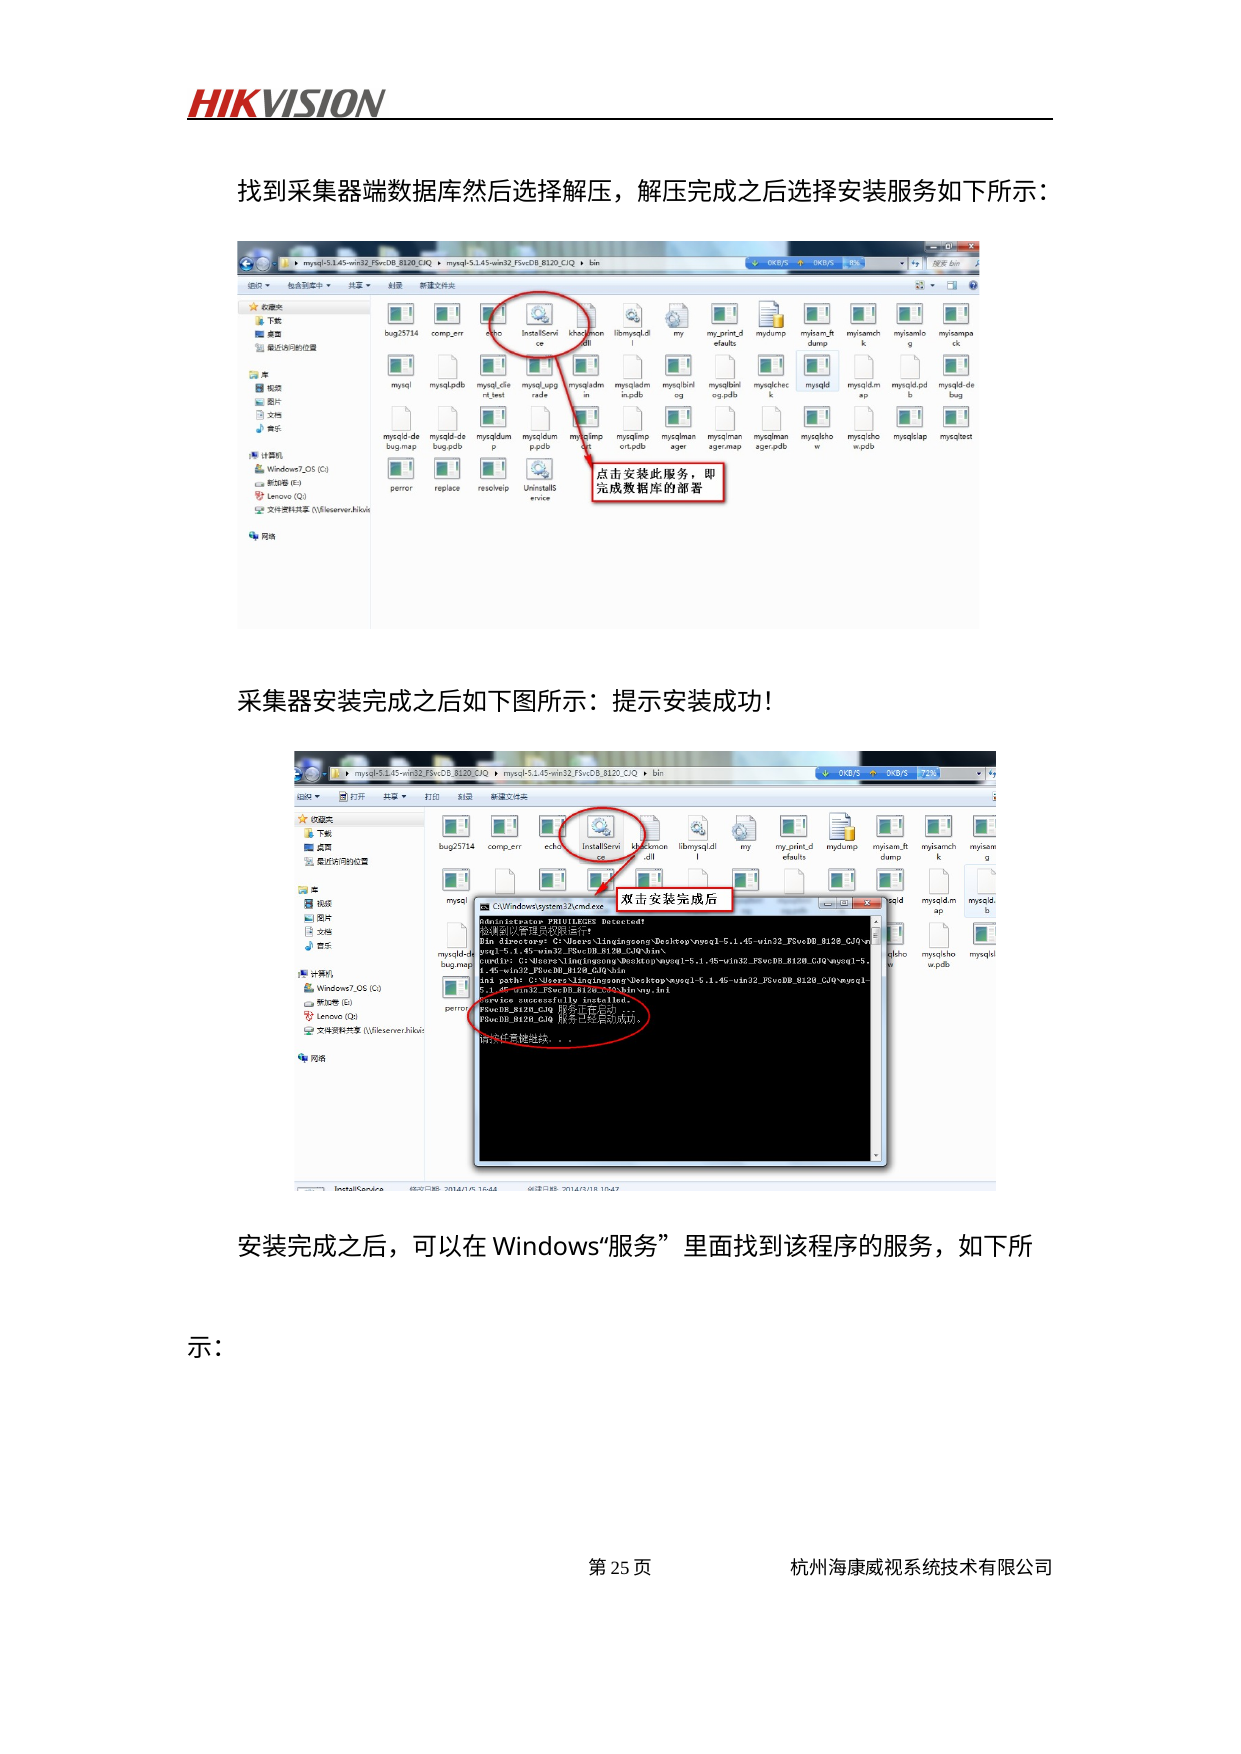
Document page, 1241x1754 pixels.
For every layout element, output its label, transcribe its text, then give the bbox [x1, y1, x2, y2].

text 安装完成之后，可以在Windows“服务”里面找到该程序的服务，如下所示： [187, 1210, 1053, 1380]
picture [294, 751, 996, 1191]
text 找到采集器端数据库然后选择解压，解压完成之后选择安装服务如下所示： [187, 155, 1053, 223]
picture [187, 88, 389, 118]
picture [237, 241, 980, 629]
text 采集器安装完成之后如下图所示：提示安装成功！ [187, 666, 1053, 733]
